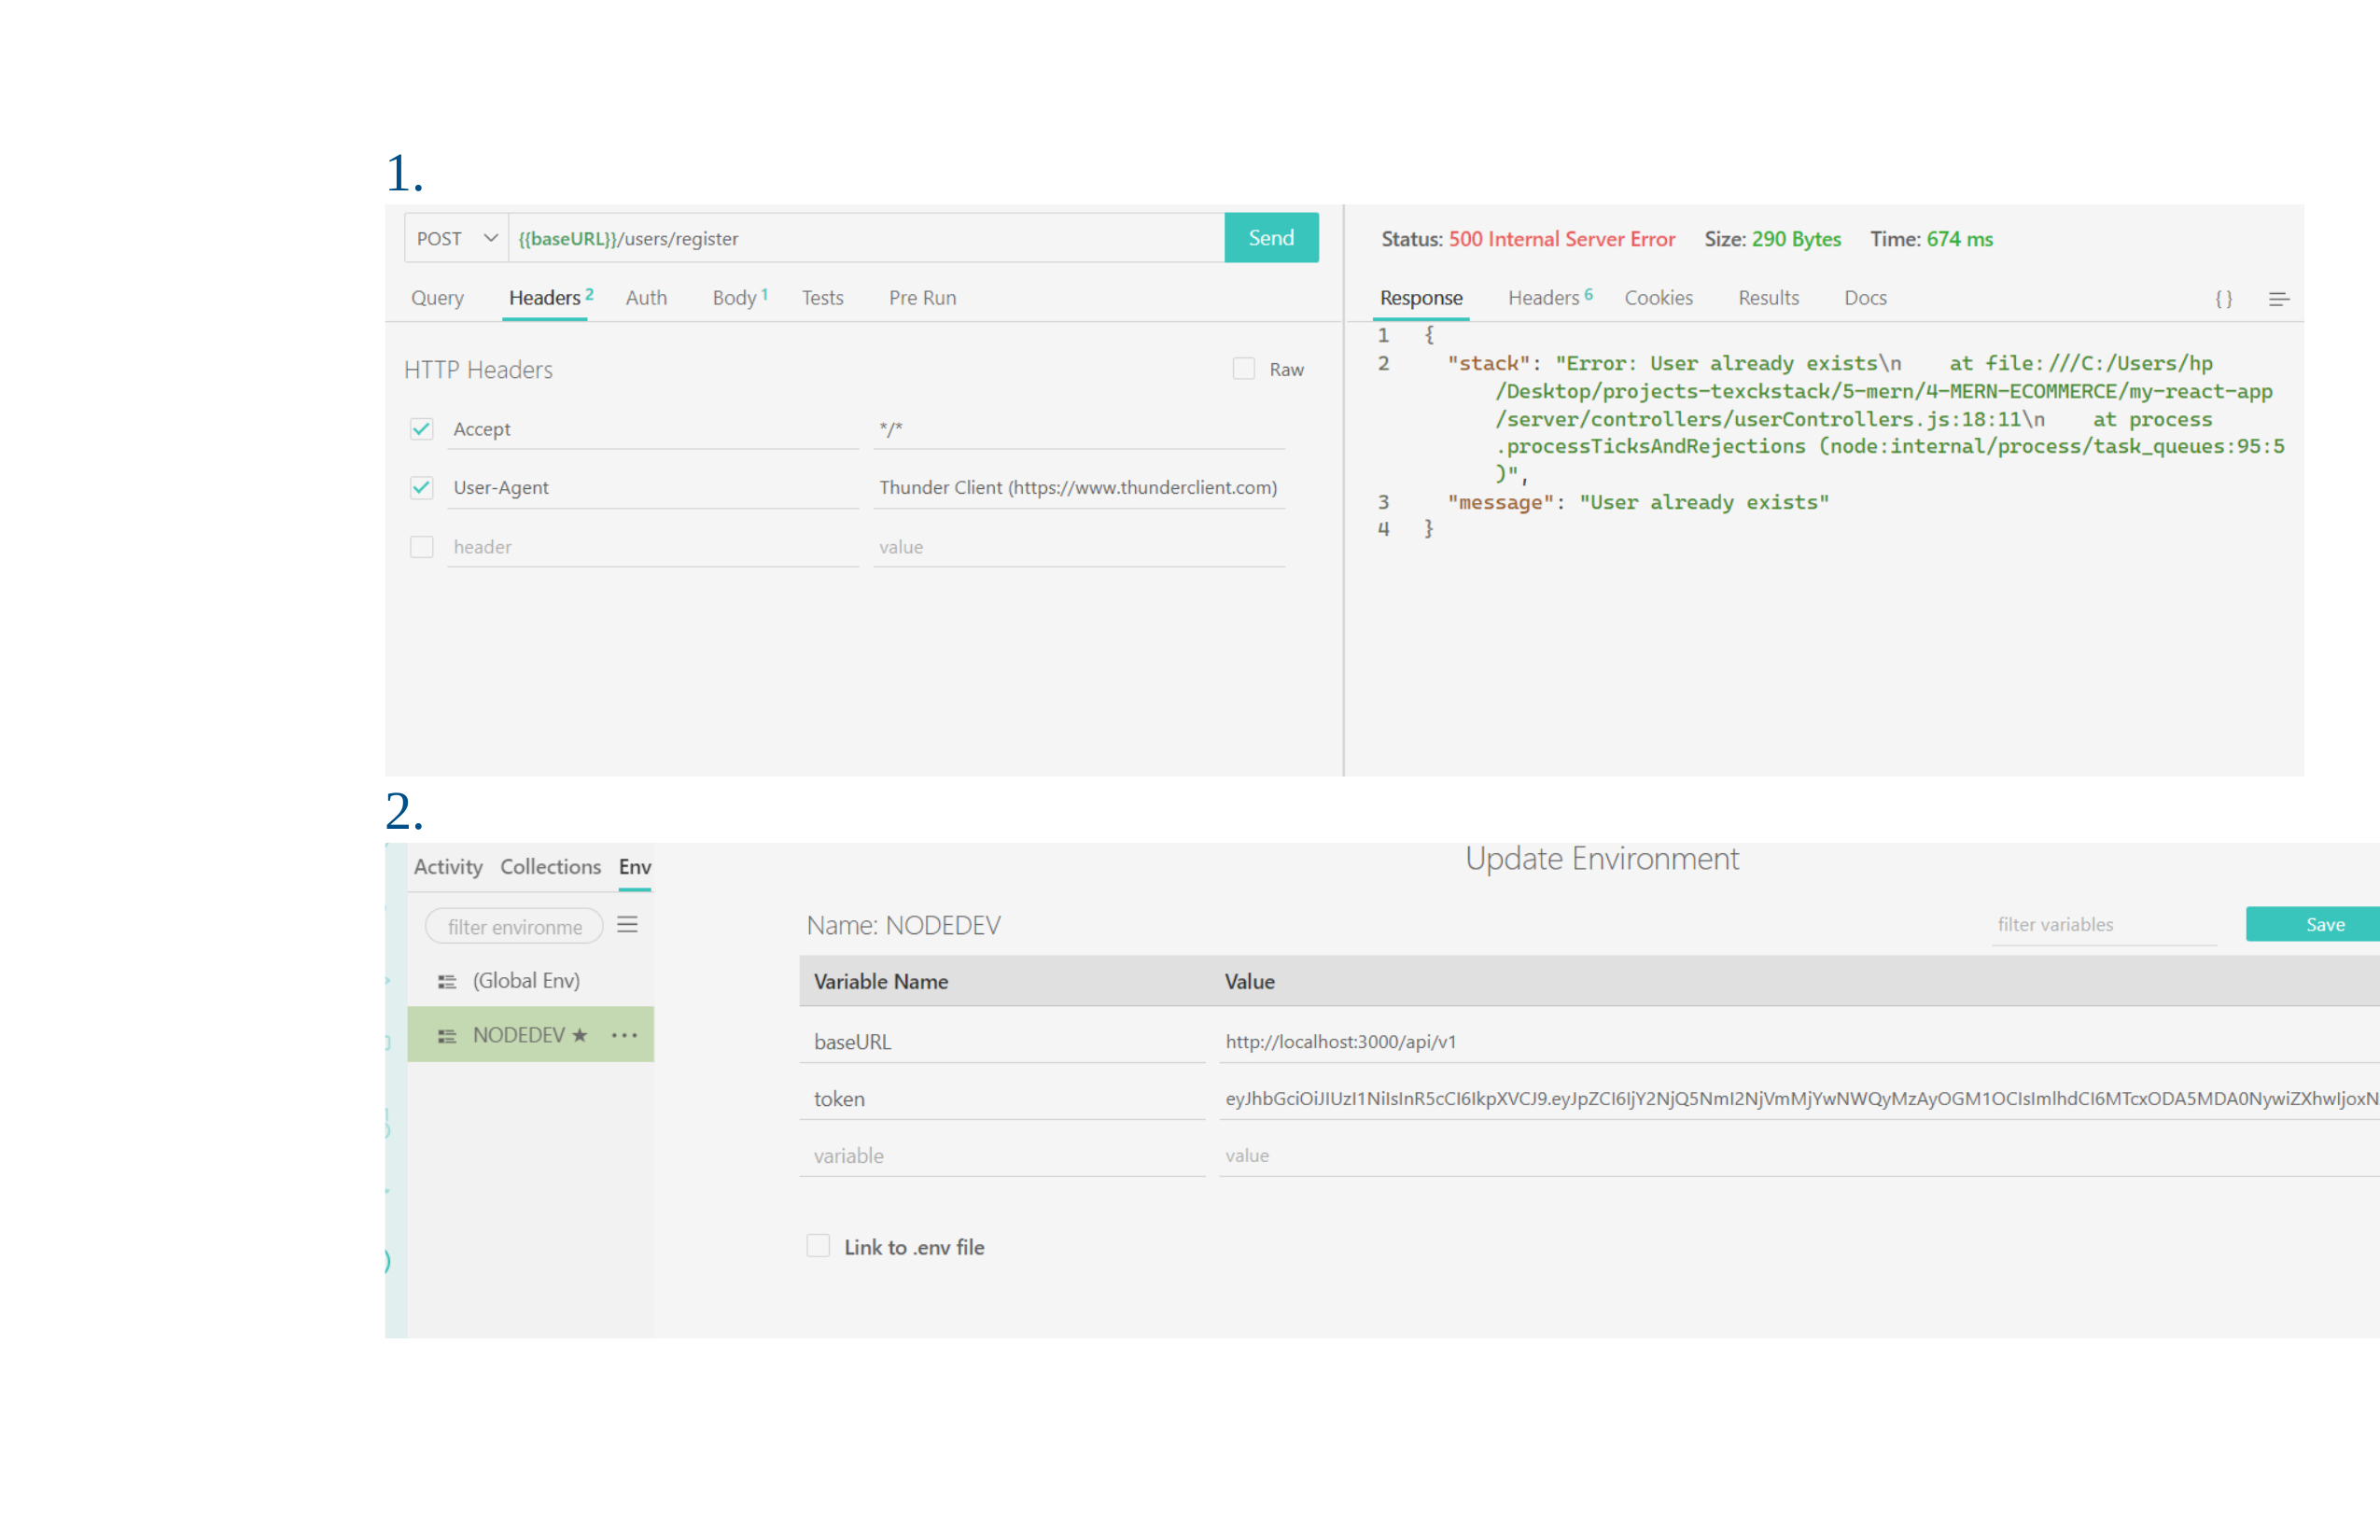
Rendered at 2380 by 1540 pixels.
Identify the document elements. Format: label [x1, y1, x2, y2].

picture [385, 843, 2380, 1338]
picture [385, 204, 2304, 777]
